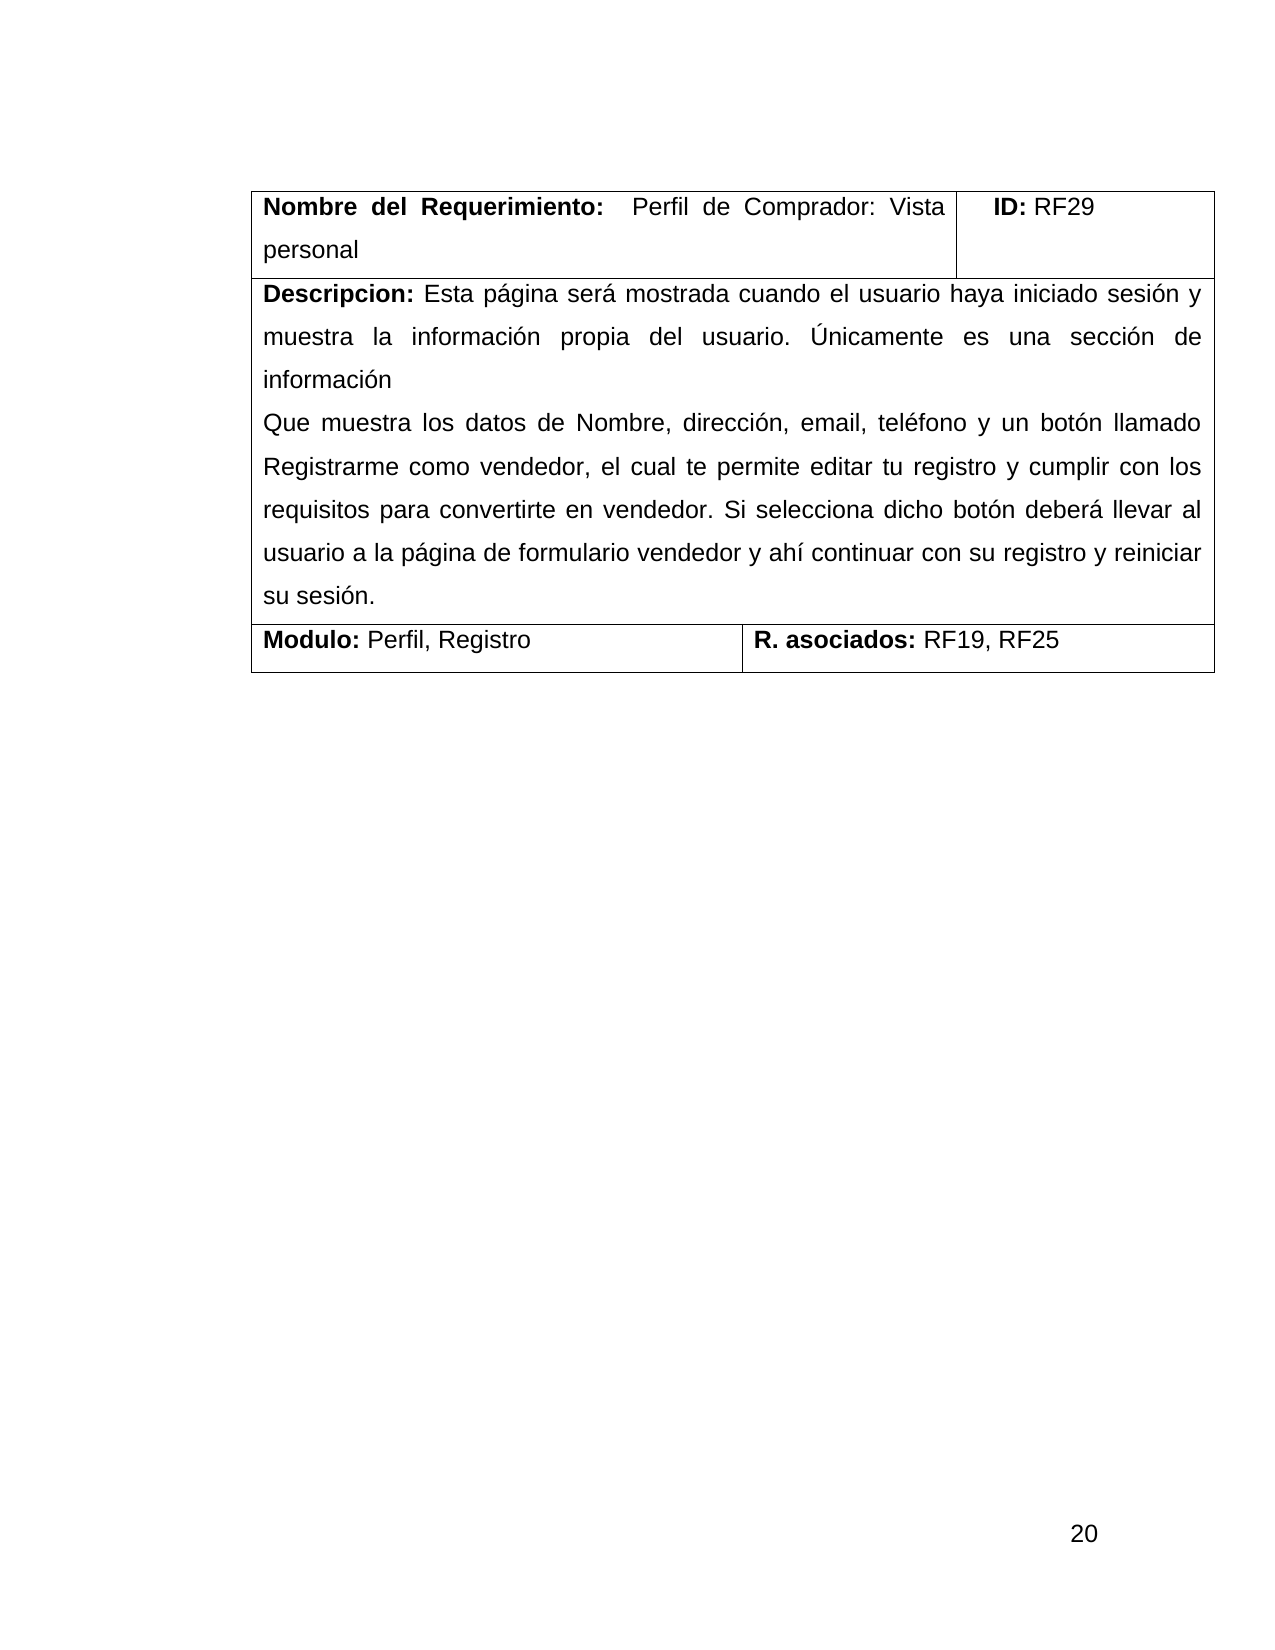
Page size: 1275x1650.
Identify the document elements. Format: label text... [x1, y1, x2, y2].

table_header ID: RF29 [957, 192, 1214, 278]
table_header Nombre del Requerimiento: Perfil de Comprador: Vista personal [252, 192, 956, 278]
table_cell Modulo: Perfil, Registro [252, 625, 742, 672]
table_cell R. asociados: RF19, RF25 [743, 625, 1214, 672]
table_cell Descripcion: Esta página será mostrada cuando el usuario haya iniciado sesión y muestra la información propia del usuario. Únicamente es una sección de información Que muestra los datos de Nombre, dirección, email, teléfono y un botón llamado Registrarme como vendedor, el cual te permite editar tu registro y cumplir con los requisitos para convertirte en vendedor. Si selecciona dicho botón deberá llevar al usuario a la página de formulario vendedor y ahí continuar con su registro y reiniciar su sesión. [252, 279, 1214, 624]
